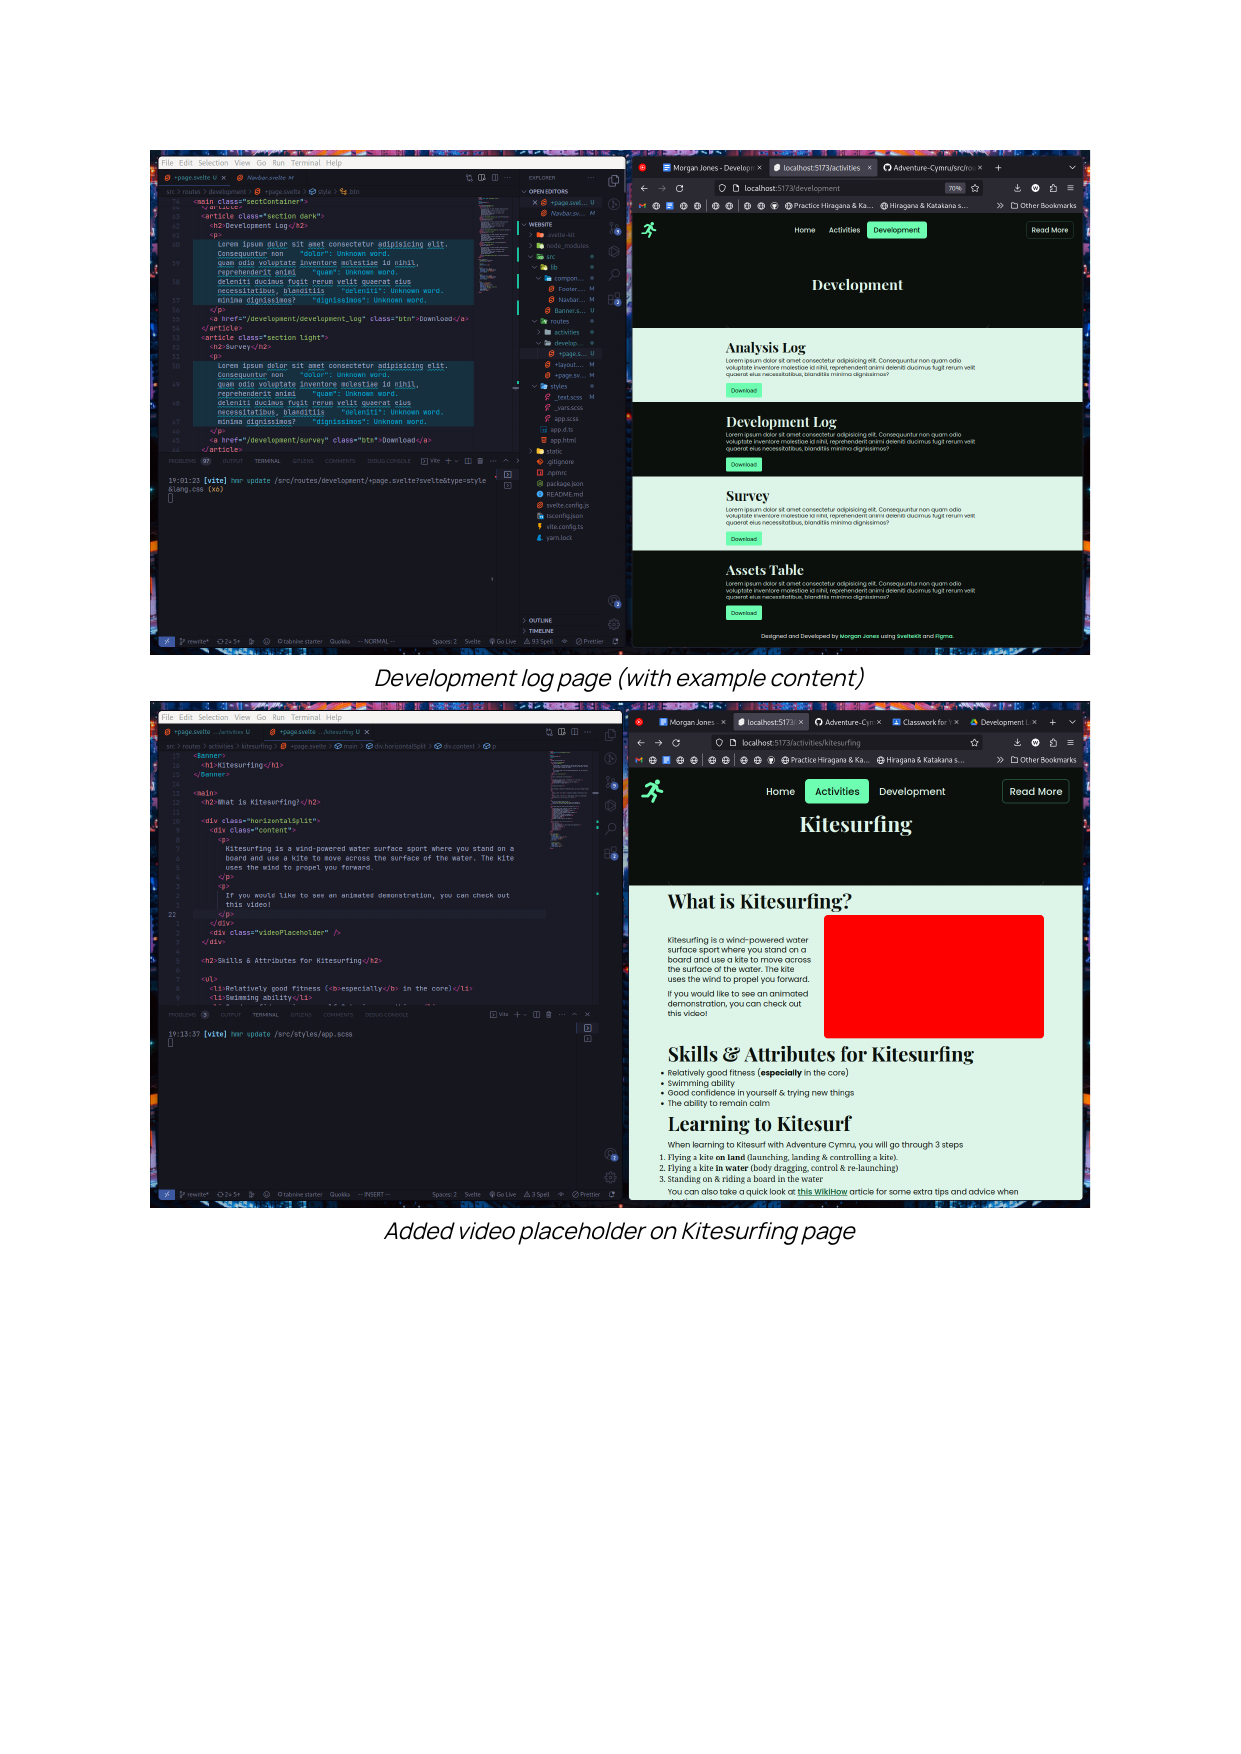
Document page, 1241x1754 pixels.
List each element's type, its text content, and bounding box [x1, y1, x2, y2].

text Development log page (with example content) [150, 662, 1090, 693]
text Added video placeholder on Kitesurfing page [150, 1215, 1090, 1247]
picture [150, 150, 1091, 655]
picture [150, 701, 1091, 1208]
